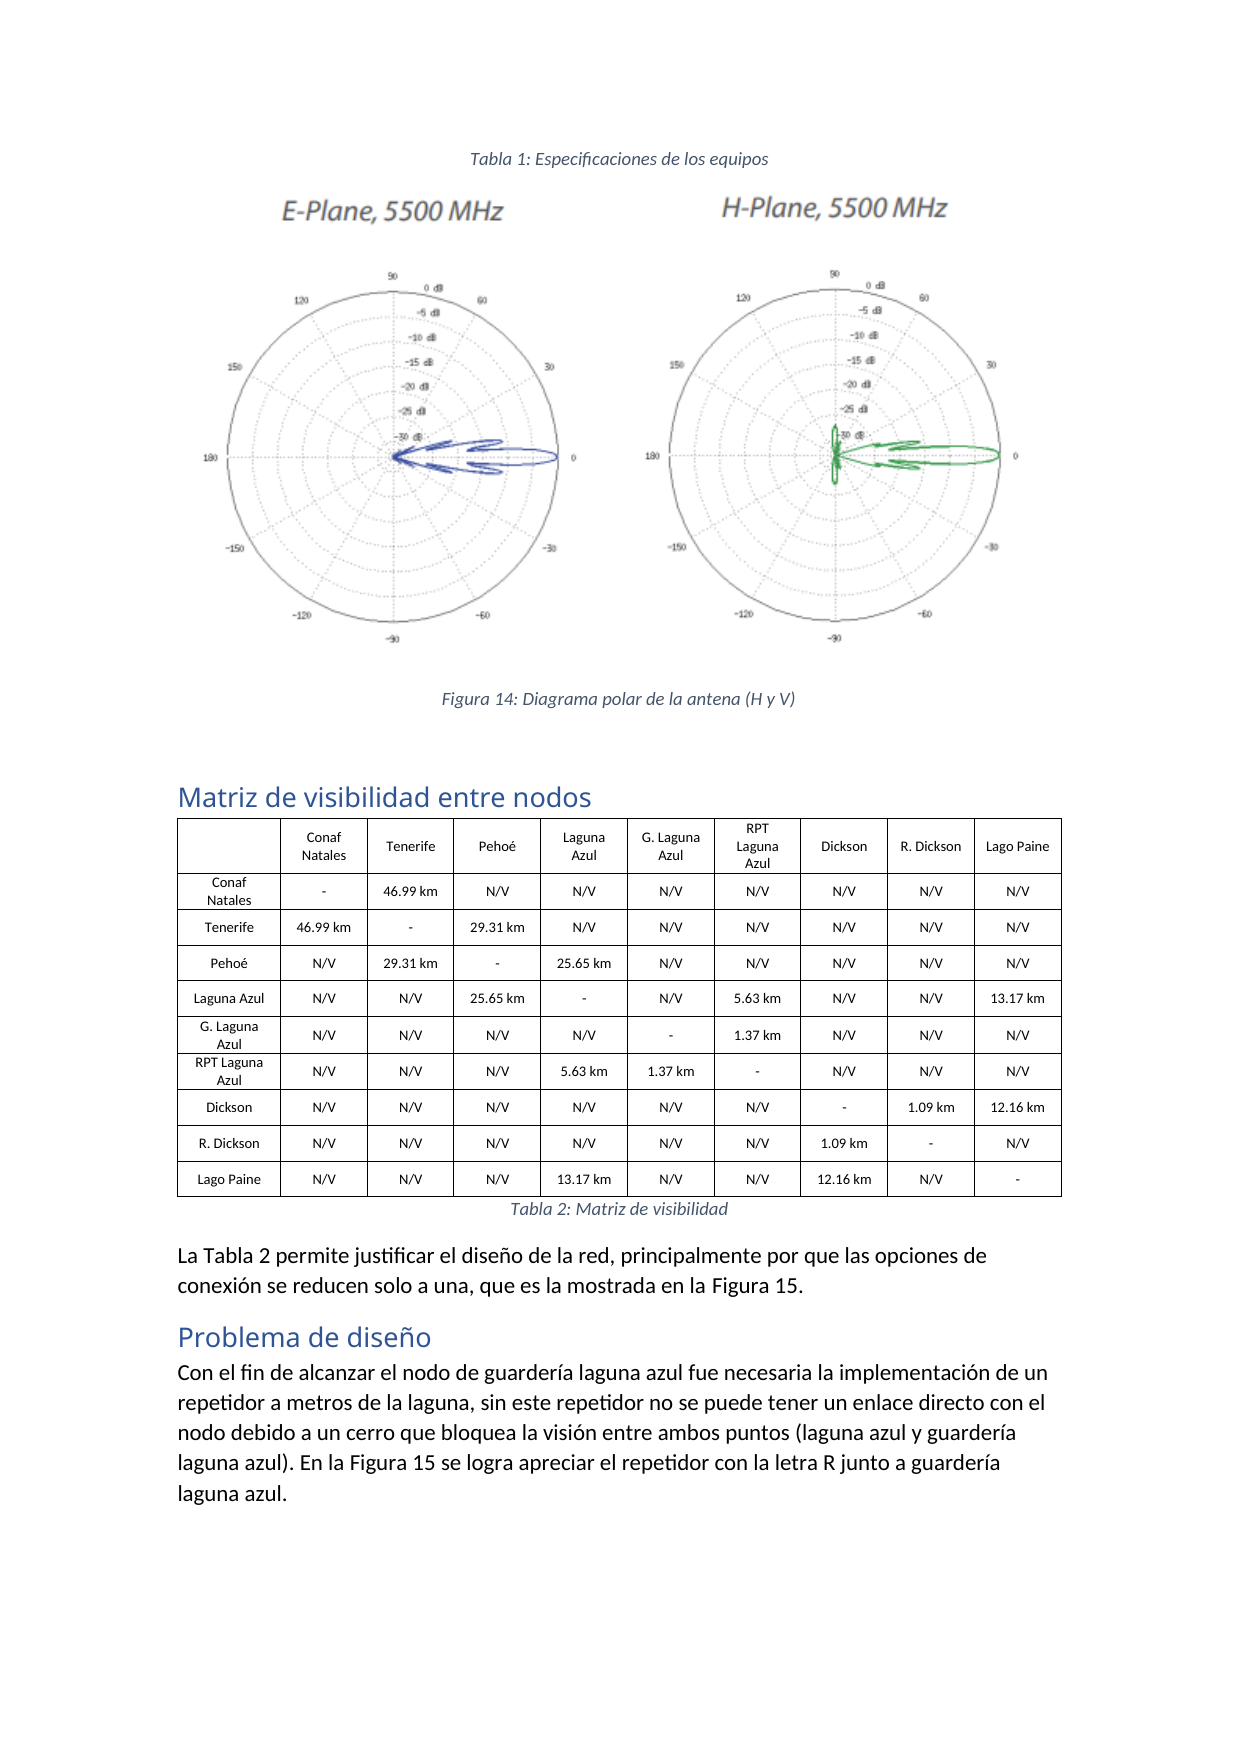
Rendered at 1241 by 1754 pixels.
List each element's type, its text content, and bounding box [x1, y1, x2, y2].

table_cell N/V [368, 1126, 453, 1161]
table_cell N/V [975, 1054, 1061, 1089]
table_cell N/V [368, 1054, 453, 1089]
table_header R. Dickson [888, 819, 974, 872]
table_cell - [801, 1090, 887, 1125]
table_cell Pehoé [178, 946, 280, 980]
table_cell N/V [454, 1090, 540, 1125]
table_cell 13.17 km [541, 1162, 627, 1196]
table_cell R. Dickson [178, 1126, 280, 1161]
table_cell N/V [975, 910, 1061, 945]
table_cell 1.37 km [715, 1017, 800, 1053]
table_cell N/V [454, 1054, 540, 1089]
table_cell 5.63 km [715, 981, 800, 1016]
table_cell N/V [628, 910, 714, 945]
table_cell N/V [975, 946, 1061, 980]
table_cell N/V [801, 910, 887, 945]
table_cell N/V [541, 910, 627, 945]
table_cell N/V [541, 1017, 627, 1053]
table_cell Lago Paine [178, 1162, 280, 1196]
table_cell N/V [801, 1017, 887, 1053]
table_cell N/V [801, 1054, 887, 1089]
table_header [620, 191, 1062, 688]
table_header Dickson [801, 819, 887, 872]
table_cell Dickson [178, 1090, 280, 1125]
table_cell N/V [628, 981, 714, 1016]
picture [630, 191, 1034, 663]
table_cell - [715, 1054, 800, 1089]
table_cell - [541, 981, 627, 1016]
table_cell N/V [888, 1017, 974, 1053]
table_cell N/V [715, 874, 800, 909]
table_cell N/V [888, 1162, 974, 1196]
table_header Conaf Natales [281, 819, 367, 872]
table_cell Laguna Azul [178, 981, 280, 1016]
table_cell N/V [801, 981, 887, 1016]
table_cell N/V [368, 1162, 453, 1196]
table_cell 5.63 km [541, 1054, 627, 1089]
table_cell 46.99 km [368, 874, 453, 909]
text La Tabla 2 permite justificar el diseño de la red, principalmente por que las opciones de conexión se reducen solo a una, que es la mostrada en la Figura 15. [177, 1241, 1063, 1299]
table_cell N/V [628, 1090, 714, 1125]
table_cell N/V [888, 1054, 974, 1089]
table_cell 12.16 km [975, 1090, 1061, 1125]
table_cell N/V [541, 874, 627, 909]
table_header Lago Paine [975, 819, 1061, 872]
table_cell 13.17 km [975, 981, 1061, 1016]
table_cell Tenerife [178, 910, 280, 945]
table_header [177, 191, 619, 688]
table_cell N/V [281, 1017, 367, 1053]
table_header G. Laguna Azul [628, 819, 714, 872]
table_cell N/V [715, 1090, 800, 1125]
table_cell N/V [541, 1126, 627, 1161]
table_cell - [628, 1017, 714, 1053]
table_cell N/V [888, 946, 974, 980]
table_cell Conaf Natales [178, 874, 280, 909]
table_cell - [454, 946, 540, 980]
table_cell N/V [801, 874, 887, 909]
table_header Laguna Azul [541, 819, 627, 872]
table_cell N/V [628, 946, 714, 980]
table_cell N/V [801, 946, 887, 980]
table_cell N/V [628, 1162, 714, 1196]
table_cell N/V [281, 1126, 367, 1161]
table_cell - [368, 910, 453, 945]
picture [188, 191, 592, 660]
table_cell RPT Laguna Azul [178, 1054, 280, 1089]
table_cell - [888, 1126, 974, 1161]
table_cell N/V [715, 910, 800, 945]
table_cell N/V [715, 1126, 800, 1161]
table_cell N/V [454, 1126, 540, 1161]
table_cell 29.31 km [454, 910, 540, 945]
table_cell N/V [541, 1090, 627, 1125]
table_cell N/V [888, 981, 974, 1016]
table_cell - [281, 874, 367, 909]
table_cell N/V [281, 1054, 367, 1089]
table_cell G. Laguna Azul [178, 1017, 280, 1053]
table_cell N/V [368, 1017, 453, 1053]
table_header Tenerife [368, 819, 453, 872]
table_cell N/V [281, 981, 367, 1016]
table_cell N/V [628, 1126, 714, 1161]
table_cell 1.09 km [801, 1126, 887, 1161]
table_cell N/V [454, 1017, 540, 1053]
table_cell N/V [975, 874, 1061, 909]
table_cell N/V [715, 1162, 800, 1196]
table_cell N/V [368, 981, 453, 1016]
table_cell 46.99 km [281, 910, 367, 945]
table_cell N/V [888, 874, 974, 909]
table_cell N/V [715, 946, 800, 980]
table_header RPT Laguna Azul [715, 819, 800, 872]
table_cell N/V [281, 1162, 367, 1196]
table_cell 1.09 km [888, 1090, 974, 1125]
table_cell 1.37 km [628, 1054, 714, 1089]
table_cell N/V [888, 910, 974, 945]
table_cell - [975, 1162, 1061, 1196]
table_header Pehoé [454, 819, 540, 872]
table_cell N/V [628, 874, 714, 909]
subtitle Problema de diseño [177, 1318, 1063, 1355]
table_cell 25.65 km [541, 946, 627, 980]
subtitle Matriz de visibilidad entre nodos [177, 778, 1063, 815]
table_cell 12.16 km [801, 1162, 887, 1196]
table_cell 25.65 km [454, 981, 540, 1016]
table_cell N/V [454, 1162, 540, 1196]
table_cell N/V [975, 1126, 1061, 1161]
table_cell N/V [975, 1017, 1061, 1053]
table_header [178, 819, 280, 872]
table_cell N/V [281, 1090, 367, 1125]
text Con el fin de alcanzar el nodo de guardería laguna azul fue necesaria la implementación de un repetidor a metros de la laguna, sin este repetidor no se puede tener un enlace directo con el nodo debido a un cerro que bloquea la visión entre ambos puntos (laguna azul y guardería laguna azul). En la Figura 15 se logra apreciar el repetidor con la letra R junto a guardería laguna azul. [177, 1358, 1063, 1507]
table_cell 29.31 km [368, 946, 453, 980]
table_cell N/V [454, 874, 540, 909]
table_cell N/V [281, 946, 367, 980]
table_cell N/V [368, 1090, 453, 1125]
